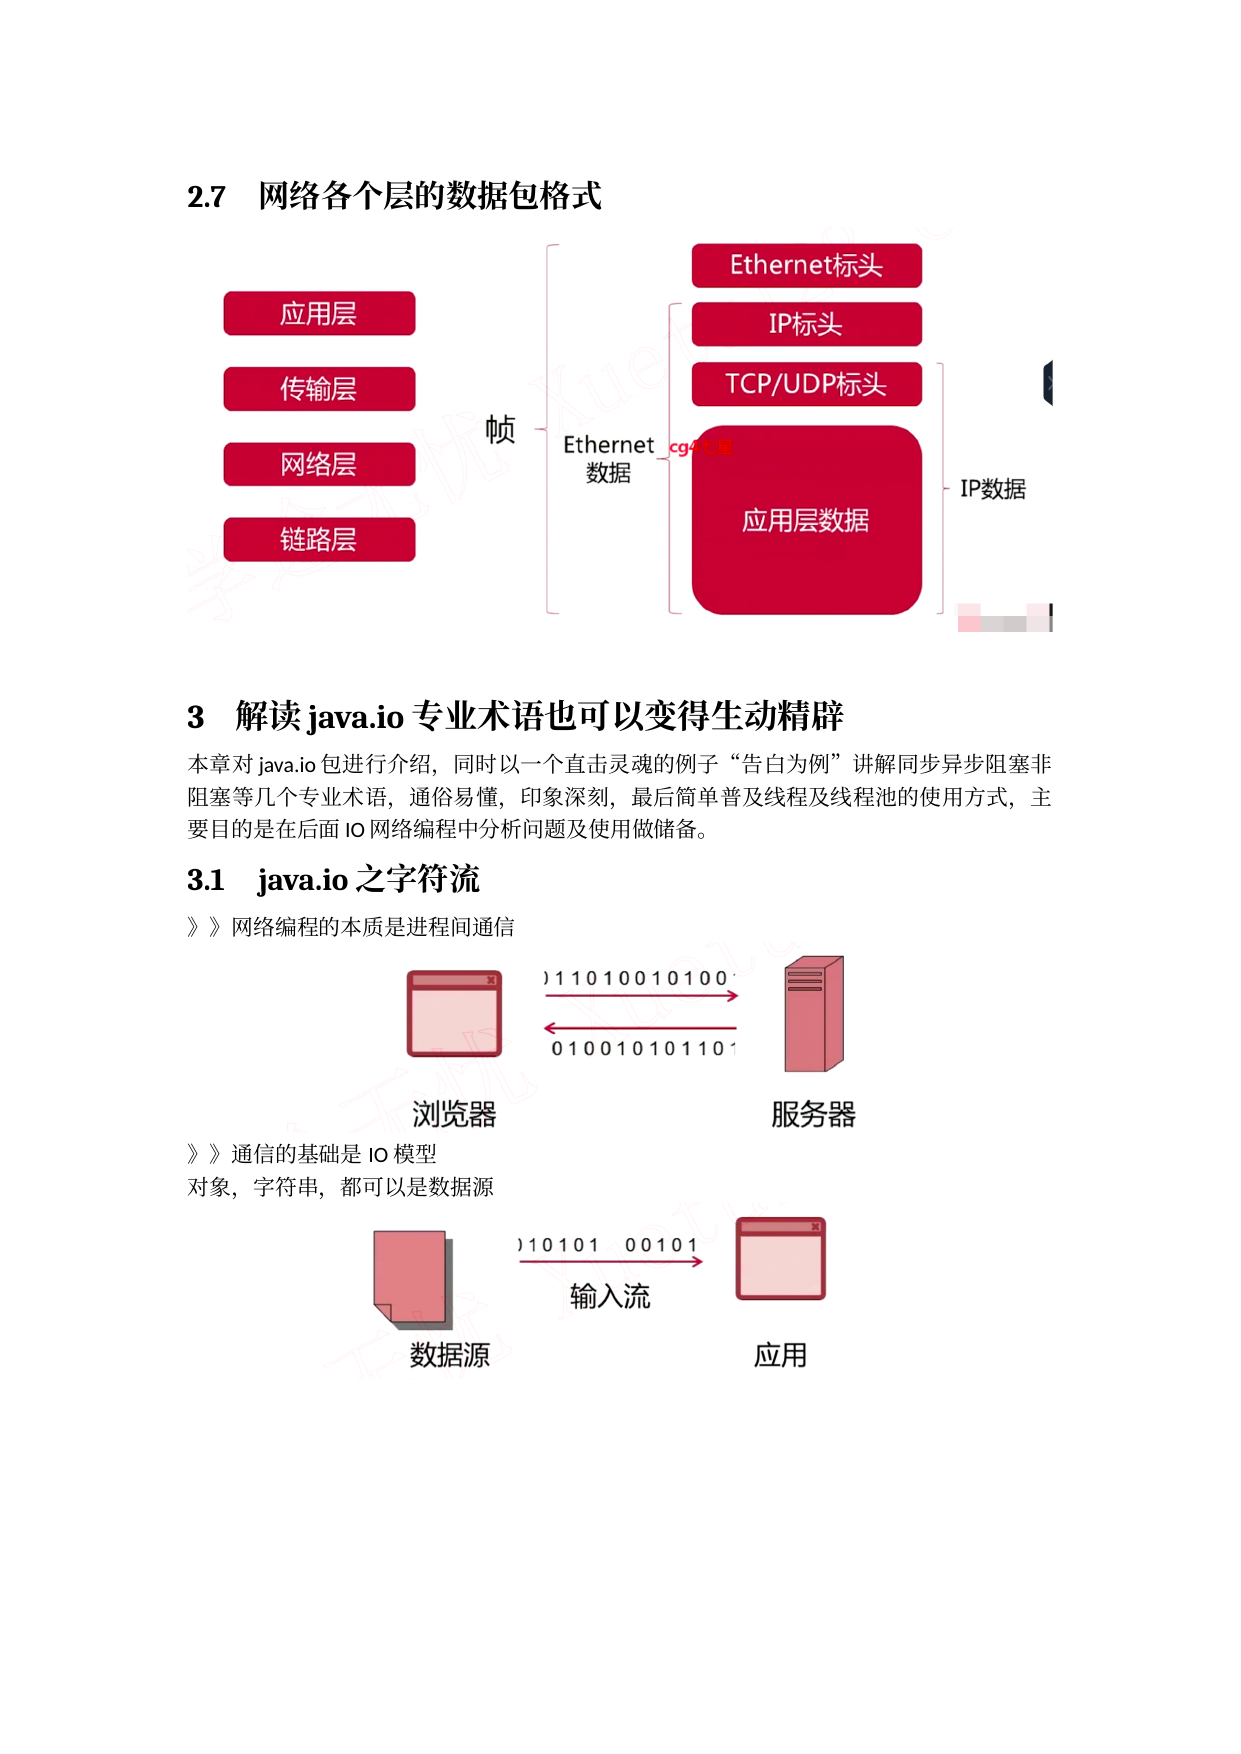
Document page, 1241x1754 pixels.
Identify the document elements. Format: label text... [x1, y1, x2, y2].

text 》》通信的基础是 IO 模型 [187, 1137, 1053, 1169]
subtitle 网络各个层的数据包格式 [187, 162, 1053, 227]
subtitle java.io 之字符流 [187, 844, 1053, 909]
picture [187, 1202, 1053, 1379]
picture [187, 227, 1053, 632]
subtitle 解读java.io专业术语也可以变得生动精辟 [187, 682, 1053, 747]
text 对象，字符串，都可以是数据源 [187, 1169, 1053, 1202]
text 本章对java.io包进行介绍，同时以一个直击灵魂的例子“告白为例”讲解同步异步阻塞非阻塞等几个专业术语，通俗易懂，印象深刻，最后简单普及线程及线程池的使用方式，主要目的是在后面IO网络编程中分析问题及使用做储备。 [187, 747, 1053, 844]
picture [187, 942, 1053, 1133]
text 》》网络编程的本质是进程间通信 [187, 909, 1053, 942]
